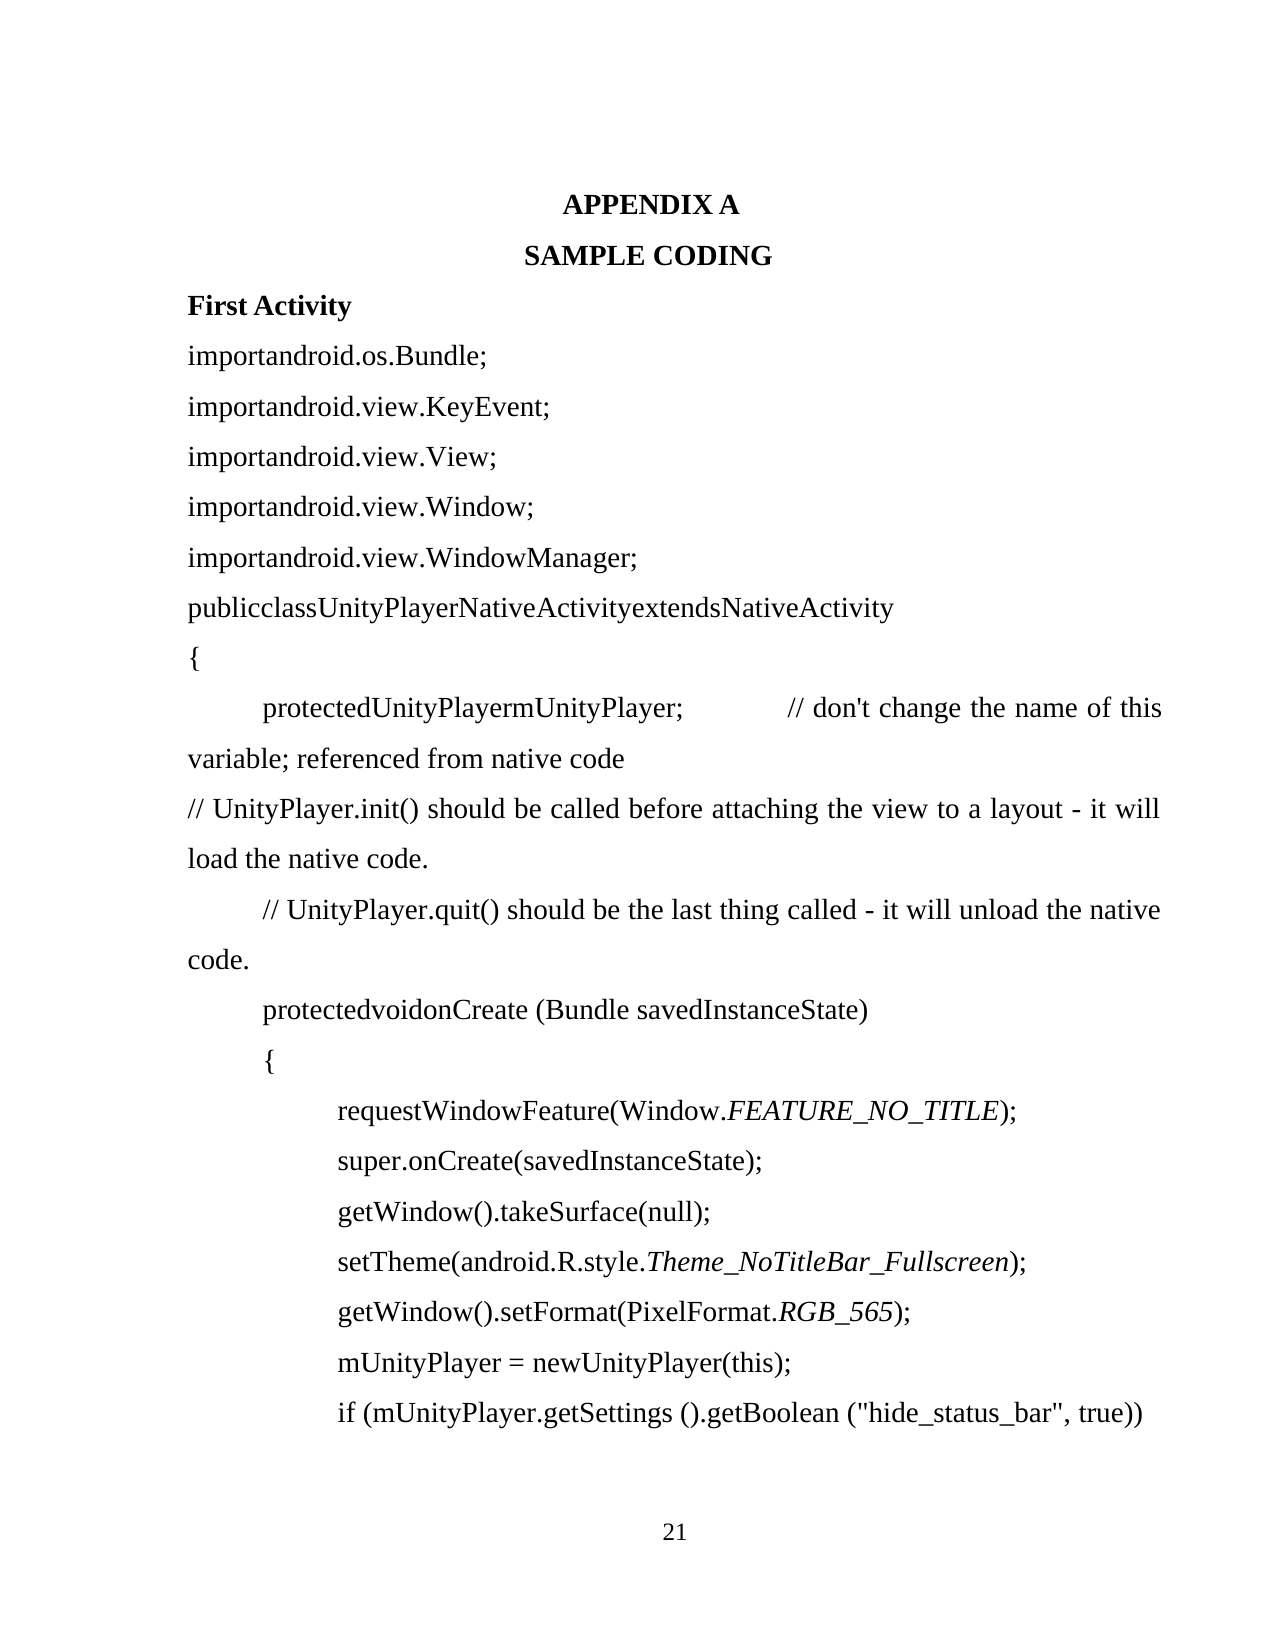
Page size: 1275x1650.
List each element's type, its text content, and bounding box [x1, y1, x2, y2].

text importandroid.view.KeyEvent; [187, 389, 1162, 422]
text protectedvoidonCreate (Bundle savedInstanceState) [187, 992, 1162, 1026]
text SAMPLE CODING [487, 238, 1162, 271]
text mUnityPlayer = newUnityPlayer(this); [262, 1345, 1162, 1378]
text { [187, 1043, 1162, 1076]
text APPENDIX A [487, 187, 1162, 221]
text // UnityPlayer.init() should be called before attaching the view to a layout - it will load the native code. [187, 791, 1162, 875]
text requestWindowFeature(Window.FEATURE_NO_TITLE); [187, 1093, 1162, 1127]
text importandroid.view.WindowManager; [187, 540, 1162, 573]
text publicclassUnityPlayerNativeActivityextendsNativeActivity [187, 590, 1162, 623]
text getWindow().takeSurface(null); [187, 1194, 1162, 1227]
text protectedUnityPlayermUnityPlayer; // don't change the name of this variable; referenced from native code [187, 691, 1162, 774]
text setTheme(android.R.style.Theme_NoTitleBar_Fullscreen); [187, 1244, 1162, 1278]
text super.onCreate(savedInstanceState); [187, 1143, 1162, 1177]
text // UnityPlayer.quit() should be the last thing called - it will unload the native code. [187, 892, 1162, 976]
text importandroid.view.Window; [187, 489, 1162, 523]
text First Activity [187, 288, 1162, 322]
text importandroid.os.Bundle; [187, 338, 1162, 372]
text { [187, 640, 1162, 674]
text importandroid.view.View; [187, 439, 1162, 473]
text getWindow().setFormat(PixelFormat.RGB_565); [187, 1294, 1162, 1328]
text if (mUnityPlayer.getSettings ().getBoolean ("hide_status_bar", true)) [187, 1395, 1162, 1428]
